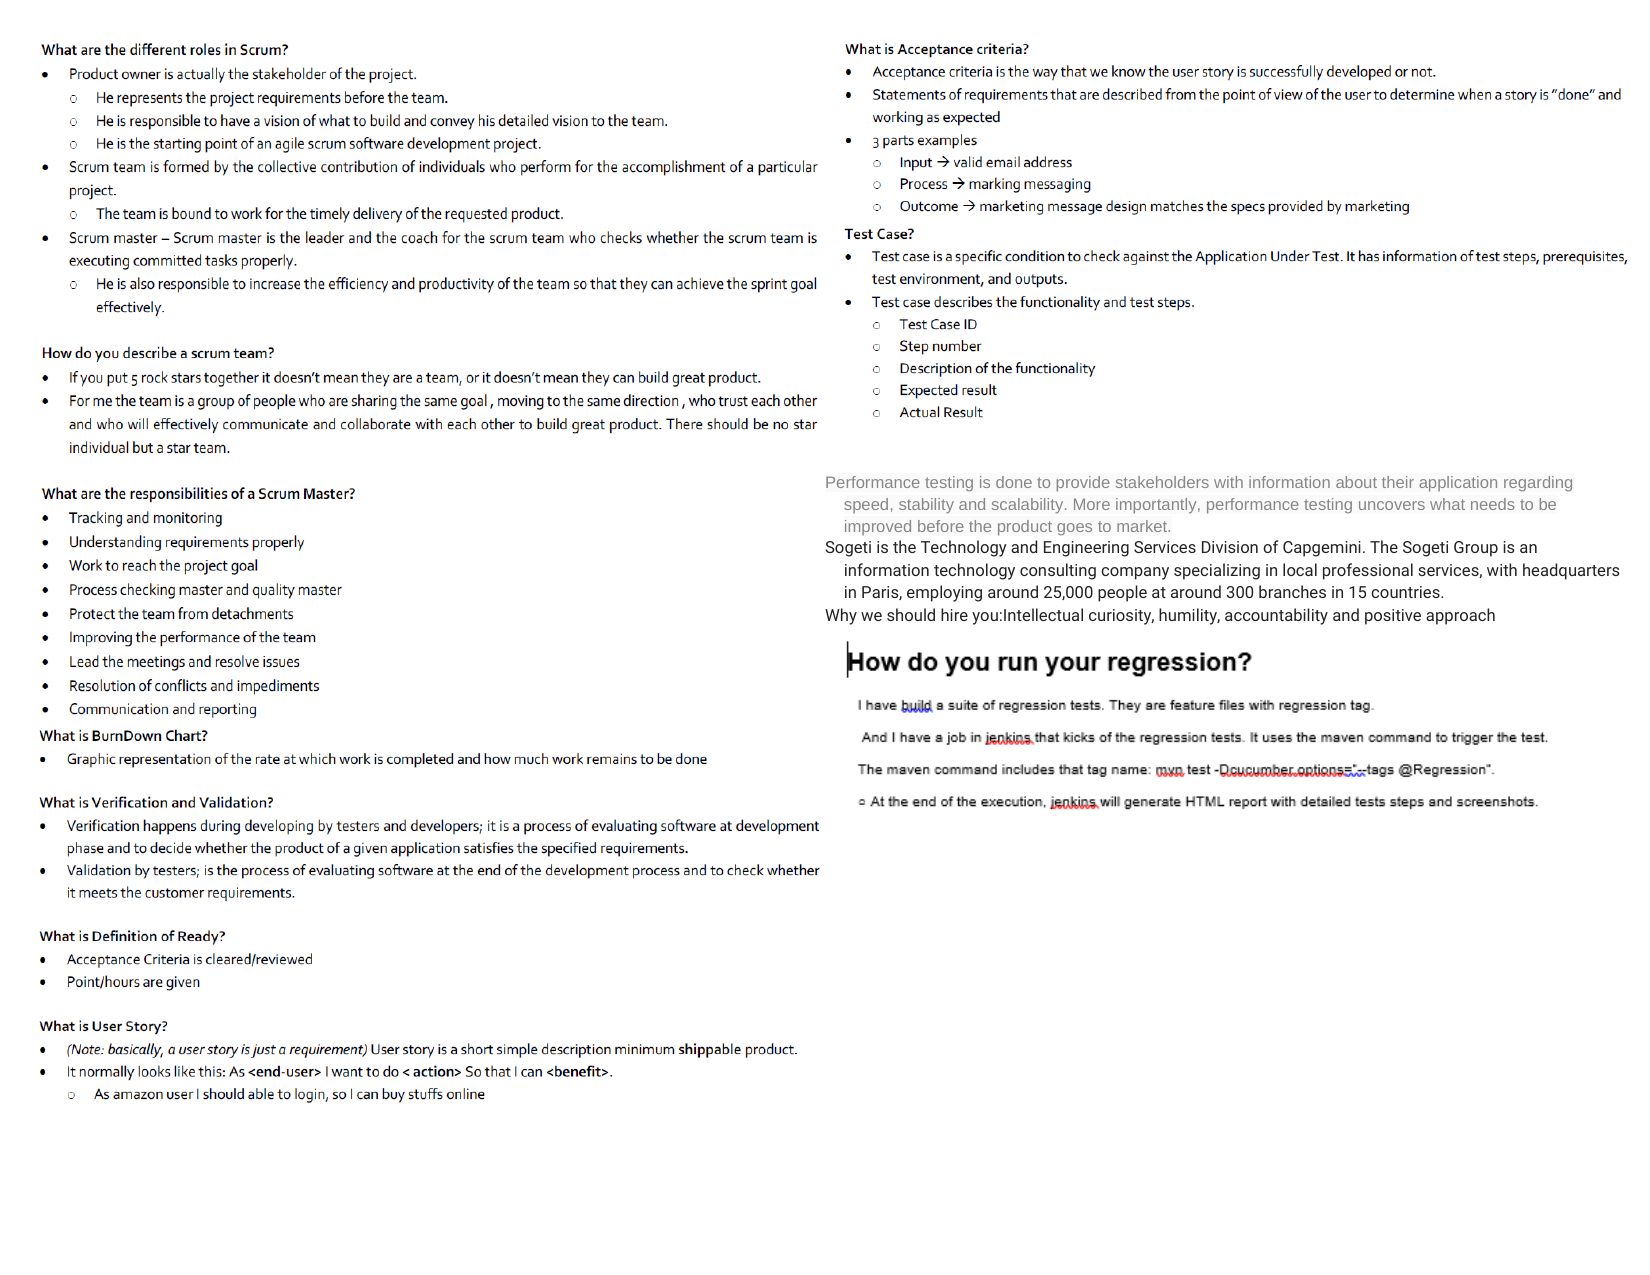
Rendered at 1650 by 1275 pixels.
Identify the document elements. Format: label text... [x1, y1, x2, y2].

picture [843, 37, 1632, 221]
picture [843, 629, 1571, 819]
picture [37, 37, 825, 723]
text Performance testing is done to provide stakeholders with information about their application regarding speed, stability and scalability. More importantly, performance testing uncovers what needs to be improved before the product goes to market. [825, 472, 1622, 536]
picture [37, 726, 825, 1104]
picture [843, 224, 1632, 425]
text Sogeti is the Technology and Engineering Services Division of Capgemini. The Sogeti Group is an information technology consulting company specializing in local professional services, with headquarters in Paris, employing around 25,000 people at around 300 branches in 15 countries. [825, 538, 1622, 603]
